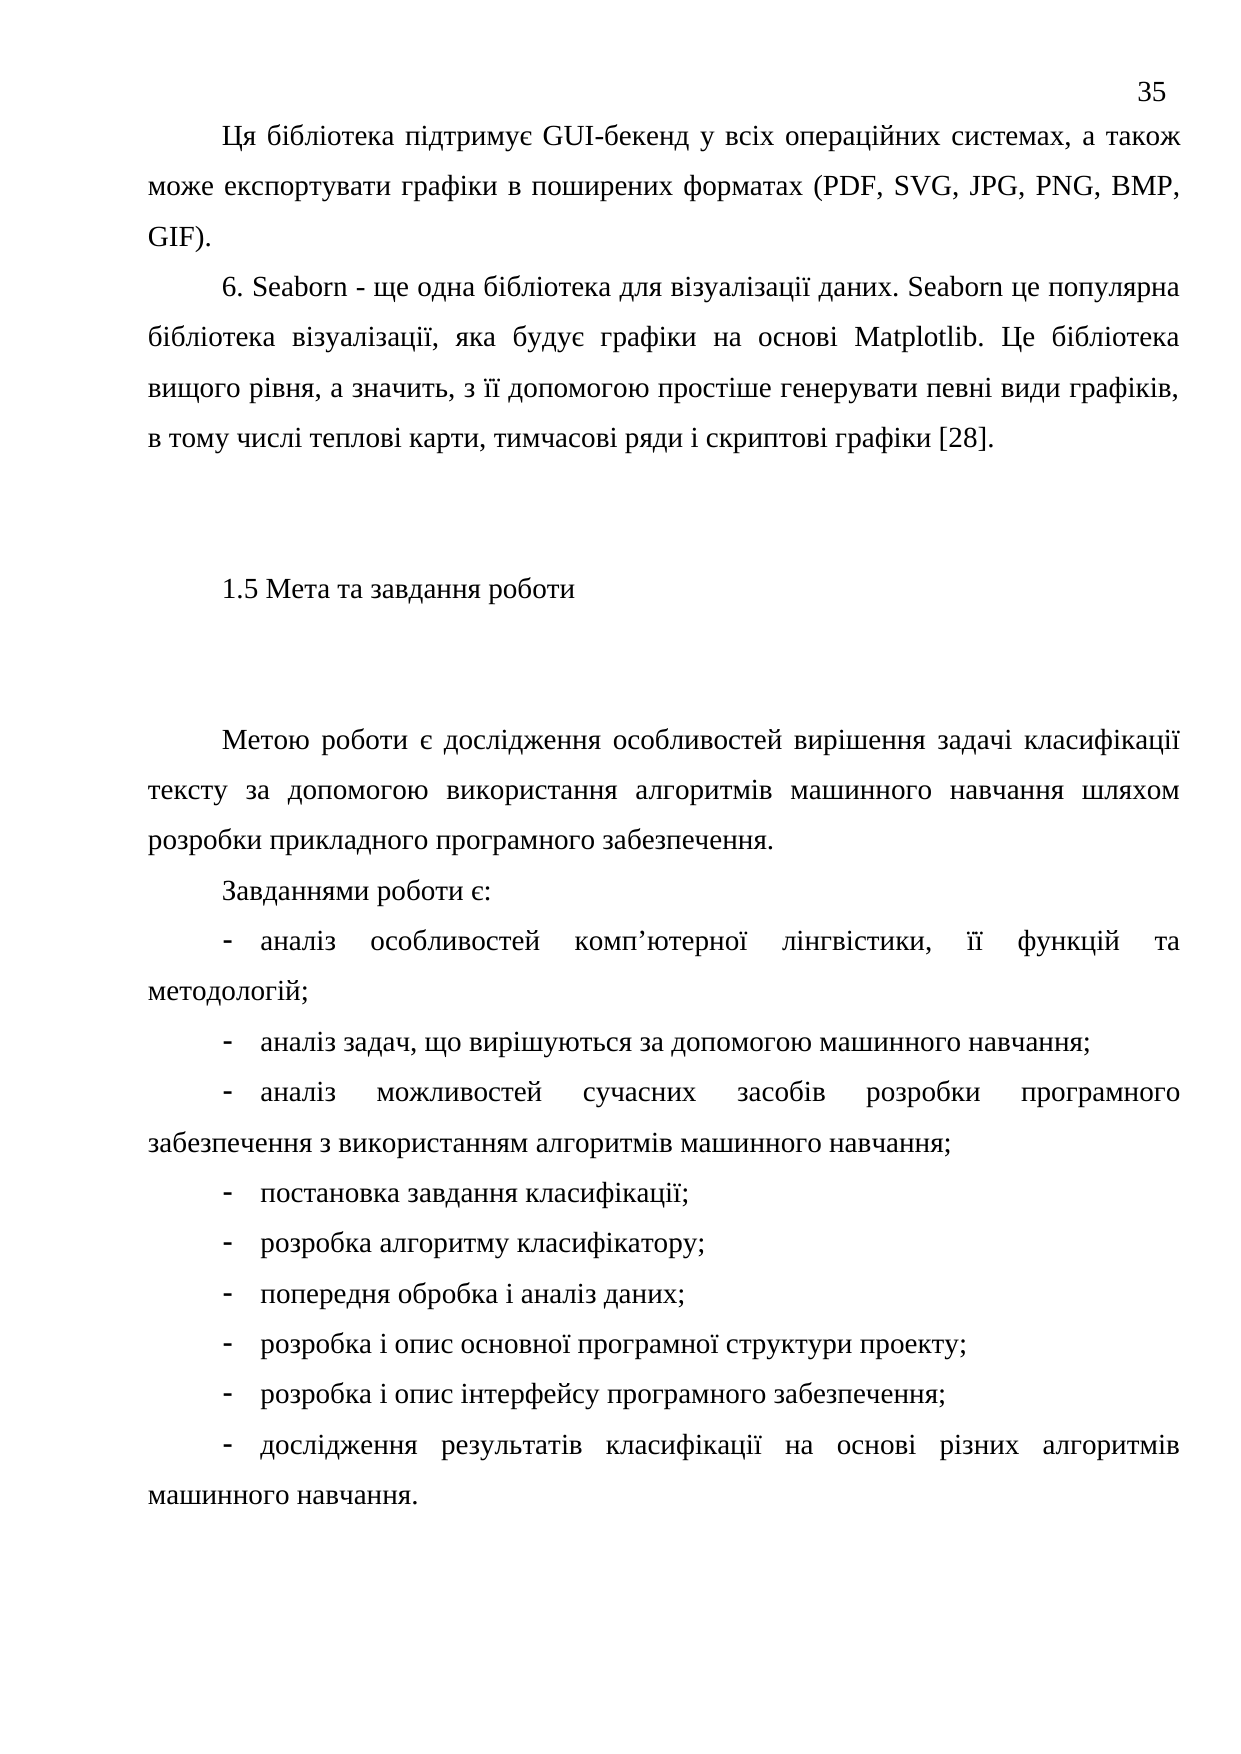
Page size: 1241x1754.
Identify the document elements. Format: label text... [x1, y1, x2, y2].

list розробка і опис інтерфейсу програмного забезпечення; [148, 1377, 1181, 1410]
text Ця бібліотека підтримує GUI-бекенд у всіх операційних системах, а також може експортувати графіки в поширених форматах (PDF, SVG, JPG, PNG, BMP, GIF). [148, 118, 1181, 252]
list розробка алгоритму класифікатору; [148, 1225, 1181, 1259]
list аналіз можливостей сучасних засобів розробки програмного забезпечення з використанням алгоритмів машинного навчання; [148, 1074, 1181, 1158]
list попередня обробка і аналіз даних; [148, 1276, 1181, 1309]
list 1.5 Мета та завдання роботи [222, 571, 1181, 604]
list розробка і опис основної програмної структури проекту; [148, 1326, 1181, 1360]
text Завданнями роботи є: [148, 873, 1181, 906]
text Метою роботи є дослідження особливостей вирішення задачі класифікації тексту за допомогою використання алгоритмів машинного навчання шляхом розробки прикладного програмного забезпечення. [148, 722, 1181, 856]
list аналіз особливостей комп’ютерної лінгвістики, її функцій та методологій; [148, 923, 1181, 1007]
list постановка завдання класифікації; [148, 1175, 1181, 1209]
list дослідження результатів класифікації на основі різних алгоритмів машинного навчання. [148, 1427, 1181, 1511]
text 6. Seaborn - ще одна бібліотека для візуалізації даних. Seaborn це популярна бібліотека візуалізації, яка будує графіки на основі Matplotlib. Це бібліотека вищого рівня, а значить, з її допомогою простіше генерувати певні види графіків, в тому числі теплові карти, тимчасові ряди і скриптові графіки [28]. [148, 269, 1181, 453]
list аналіз задач, що вирішуються за допомогою машинного навчання; [148, 1024, 1181, 1057]
